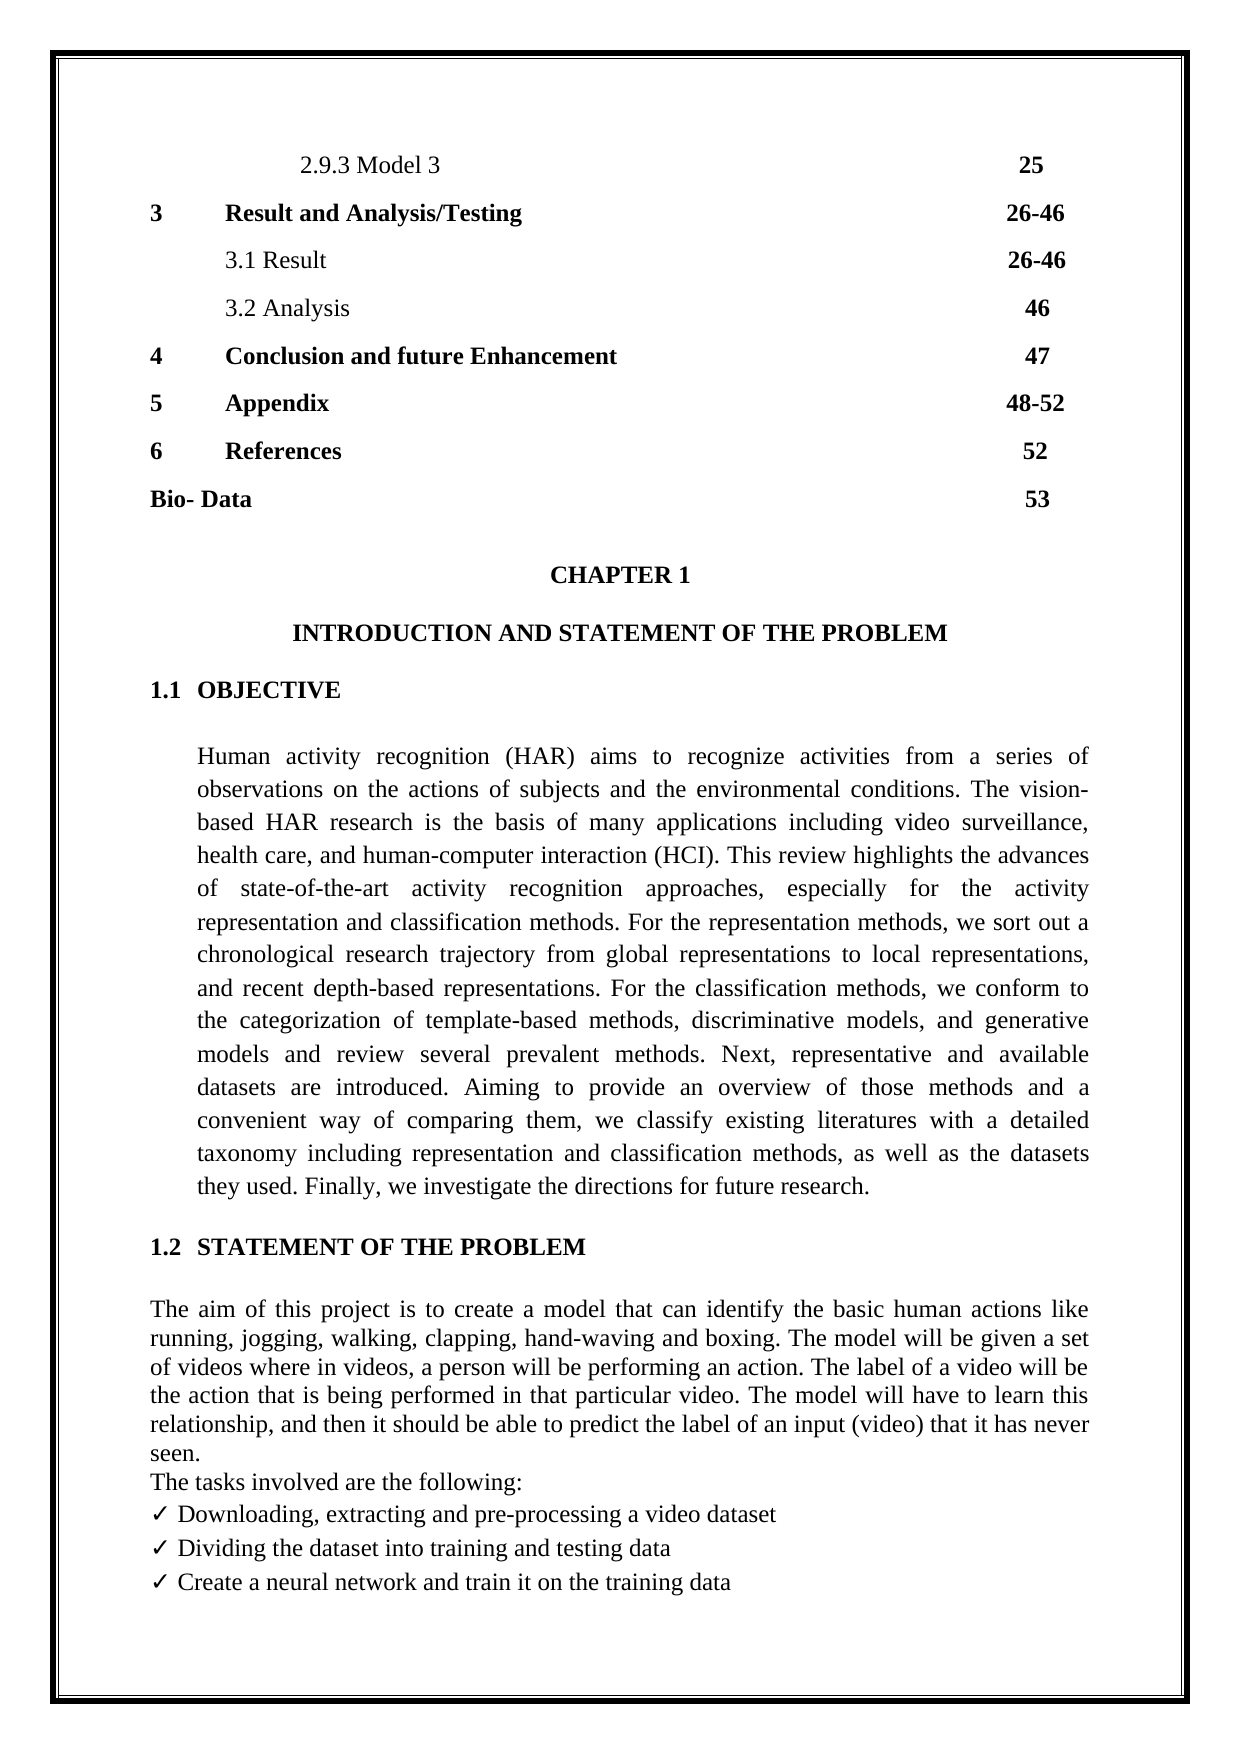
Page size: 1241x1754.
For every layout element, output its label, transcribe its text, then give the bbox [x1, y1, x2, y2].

text ✓ Create a neural network and train it on the training data [150, 1564, 1090, 1598]
text Human activity recognition (HAR) aims to recognize activities from a series of observations on the actions of subjects and the environmental conditions. The vision-based HAR research is the basis of many applications including video surveillance, health care, and human-computer interaction (HCI). This review highlights the advances of state-of-the-art activity recognition approaches, especially for the activity representation and classification methods. For the representation methods, we sort out a chronological research trajectory from global representations to local representations, and recent depth-based representations. For the classification methods, we conform to the categorization of template-based methods, discriminative models, and generative models and review several prevalent methods. Next, representative and available datasets are introduced. Aiming to provide an overview of those methods and a convenient way of comparing them, we classify existing literatures with a detailed taxonomy including representation and classification methods, as well as the datasets they used. Finally, we investigate the directions for future research. [197, 741, 1090, 1199]
text CHAPTER 1 [150, 560, 1090, 589]
text ✓ Downloading, extracting and pre-processing a video dataset [150, 1496, 1090, 1529]
text 3.1 Result 26-46 [150, 245, 1090, 274]
list STATEMENT OF THE PROBLEM [150, 1232, 1090, 1261]
text The tasks involved are the following: [150, 1467, 1090, 1496]
text The aim of this project is to create a model that can identify the basic human actions like running, jogging, walking, clapping, hand-waving and boxing. The model will be given a set of videos where in videos, a person will be performing an action. The label of a video will be the action that is being performed in that particular video. The model will have to learn this relationship, and then it should be able to predict the label of an input (video) that it has never seen. [150, 1294, 1090, 1467]
text 4 Conclusion and future Enhancement 47 [150, 341, 1090, 369]
text 6 References 52 [150, 436, 1090, 465]
text 3 Result and Analysis/Testing 26-46 [150, 198, 1090, 226]
text Bio- Data 53 [150, 484, 1090, 513]
text 2.9.3 Model 3 25 [150, 150, 1090, 179]
text 5 Appendix 48-52 [150, 388, 1090, 417]
text ✓ Dividing the dataset into training and testing data [150, 1529, 1090, 1564]
text INTRODUCTION AND STATEMENT OF THE PROBLEM [150, 618, 1090, 647]
text 3.2 Analysis 46 [150, 293, 1090, 322]
list OBJECTIVE [150, 675, 1090, 704]
